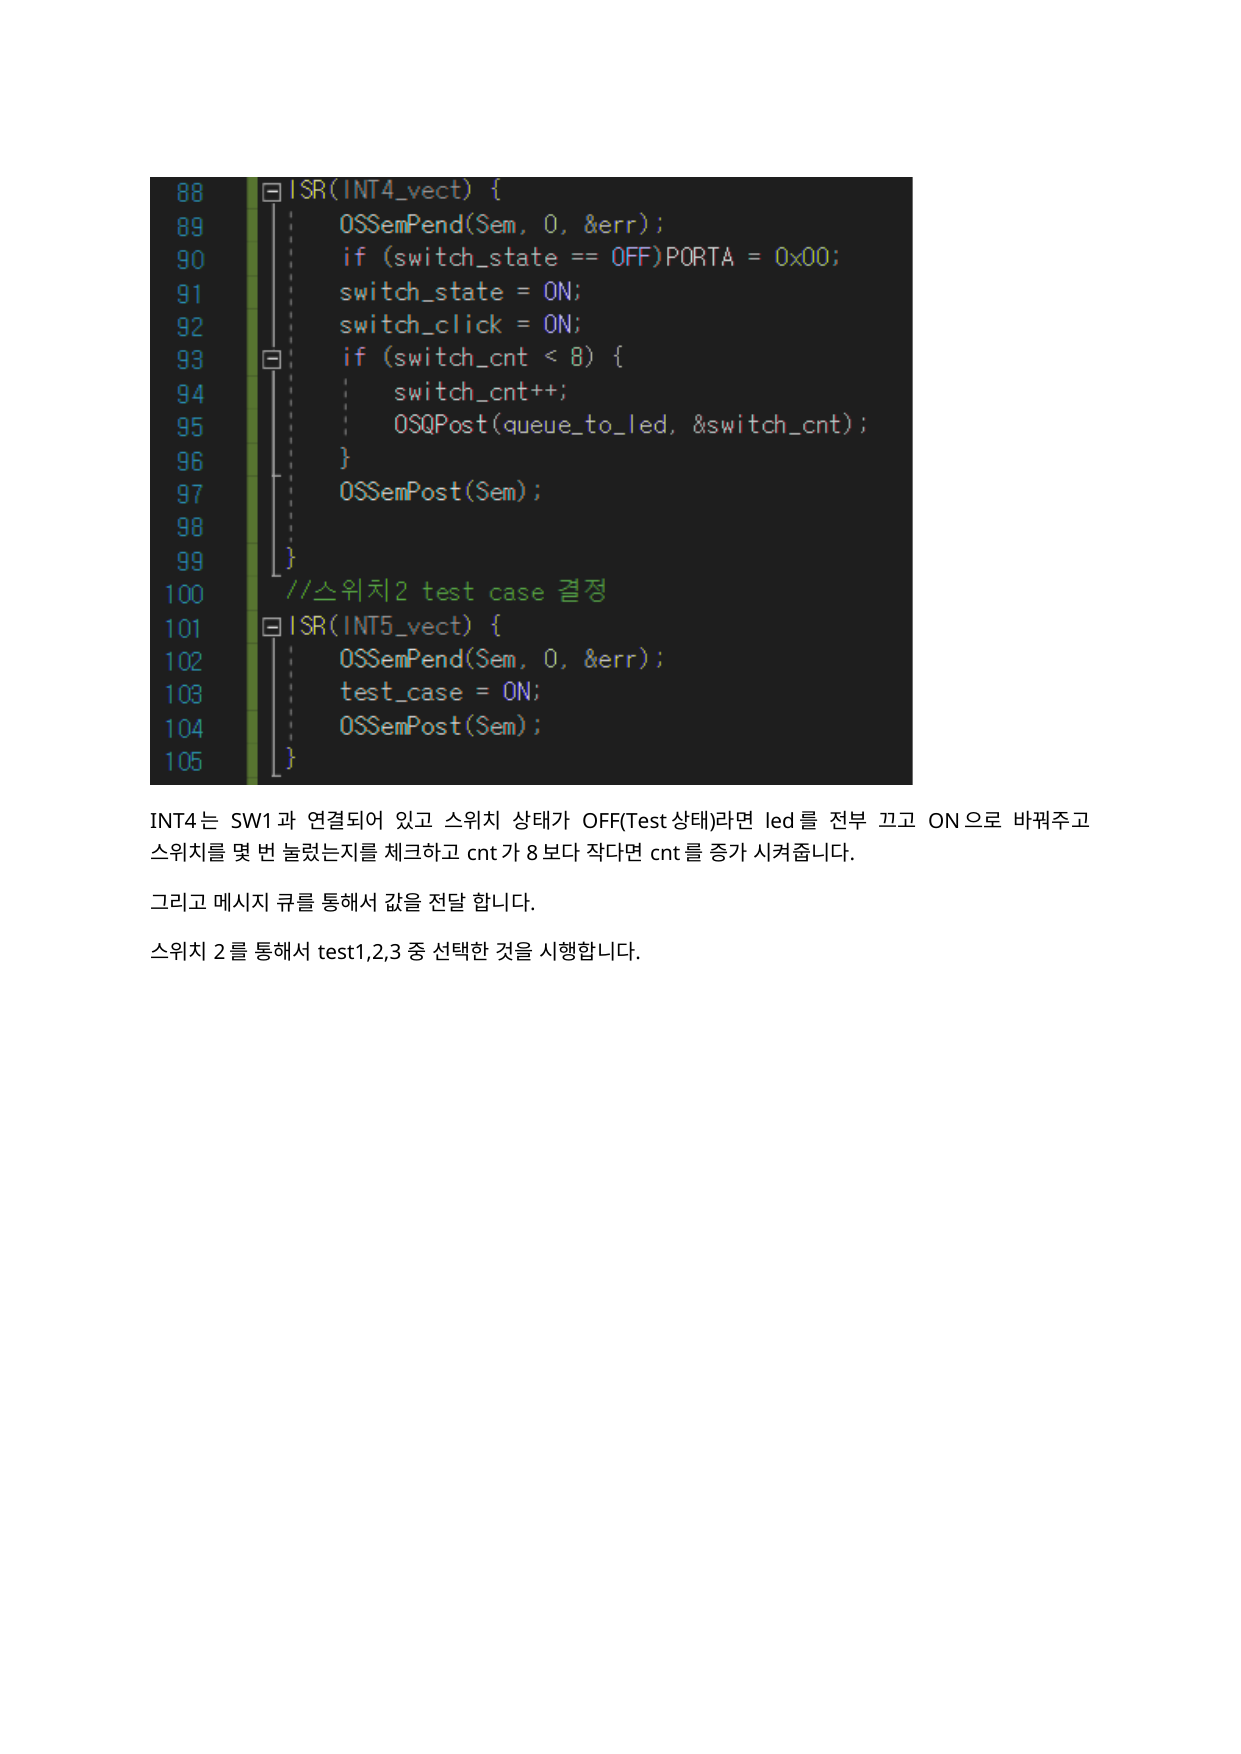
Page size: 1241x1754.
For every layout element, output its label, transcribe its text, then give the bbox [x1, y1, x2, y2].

picture [150, 177, 913, 785]
text 그리고 메시지 큐를 통해서 값을 전달 합니다. [150, 886, 1090, 916]
text INT4는 SW1과 연결되어 있고 스위치 상태가 OFF(Test상태)라면 led를 전부 끄고 ON으로 바꿔주고 스위치를 몇 번 눌렀는지를 체크하고 cnt가 8보다 작다면 cnt를 증가 시켜줍니다. [150, 804, 1090, 867]
text 스위치 2를 통해서 test1,2,3 중 선택한 것을 시행합니다. [150, 935, 1090, 966]
